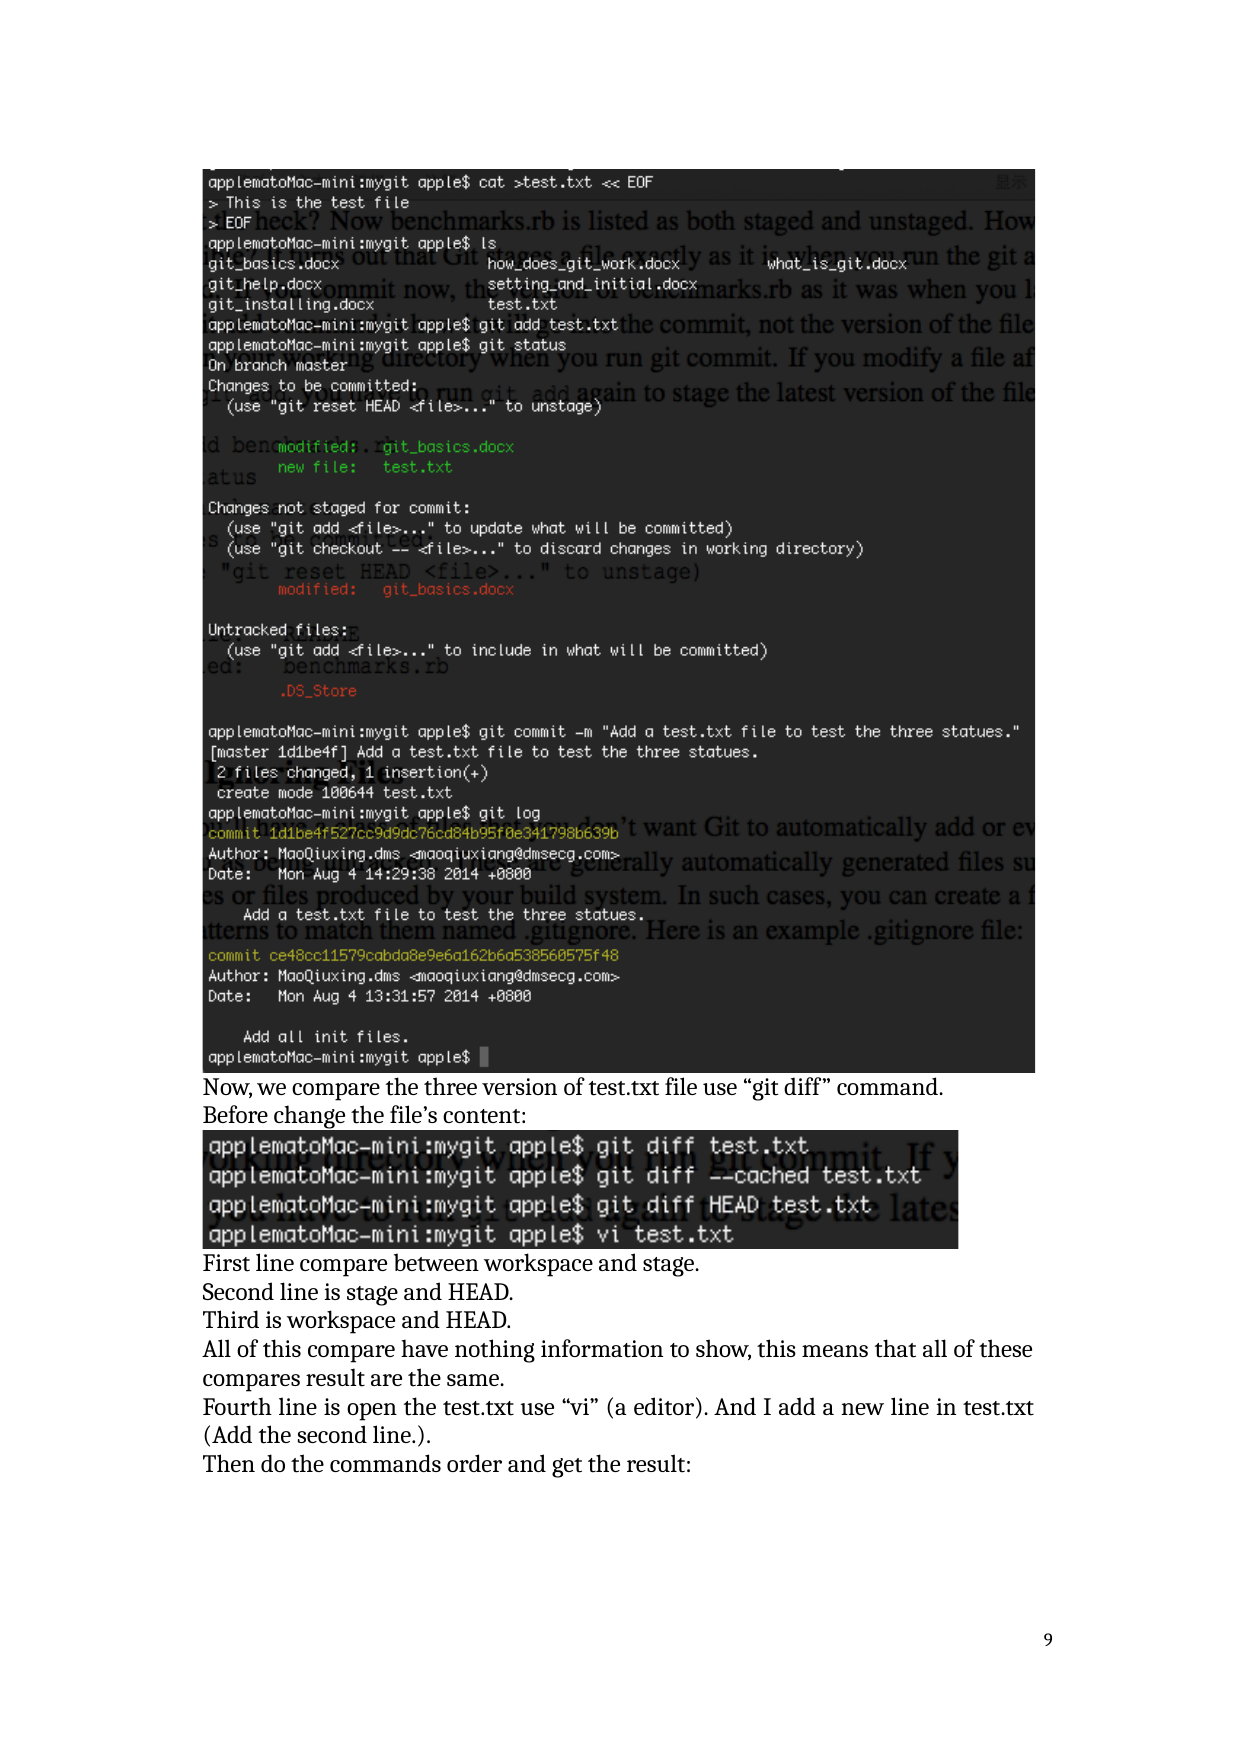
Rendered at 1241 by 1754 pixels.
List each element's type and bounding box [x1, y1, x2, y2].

picture [202, 169, 1035, 1073]
picture [202, 1130, 959, 1249]
